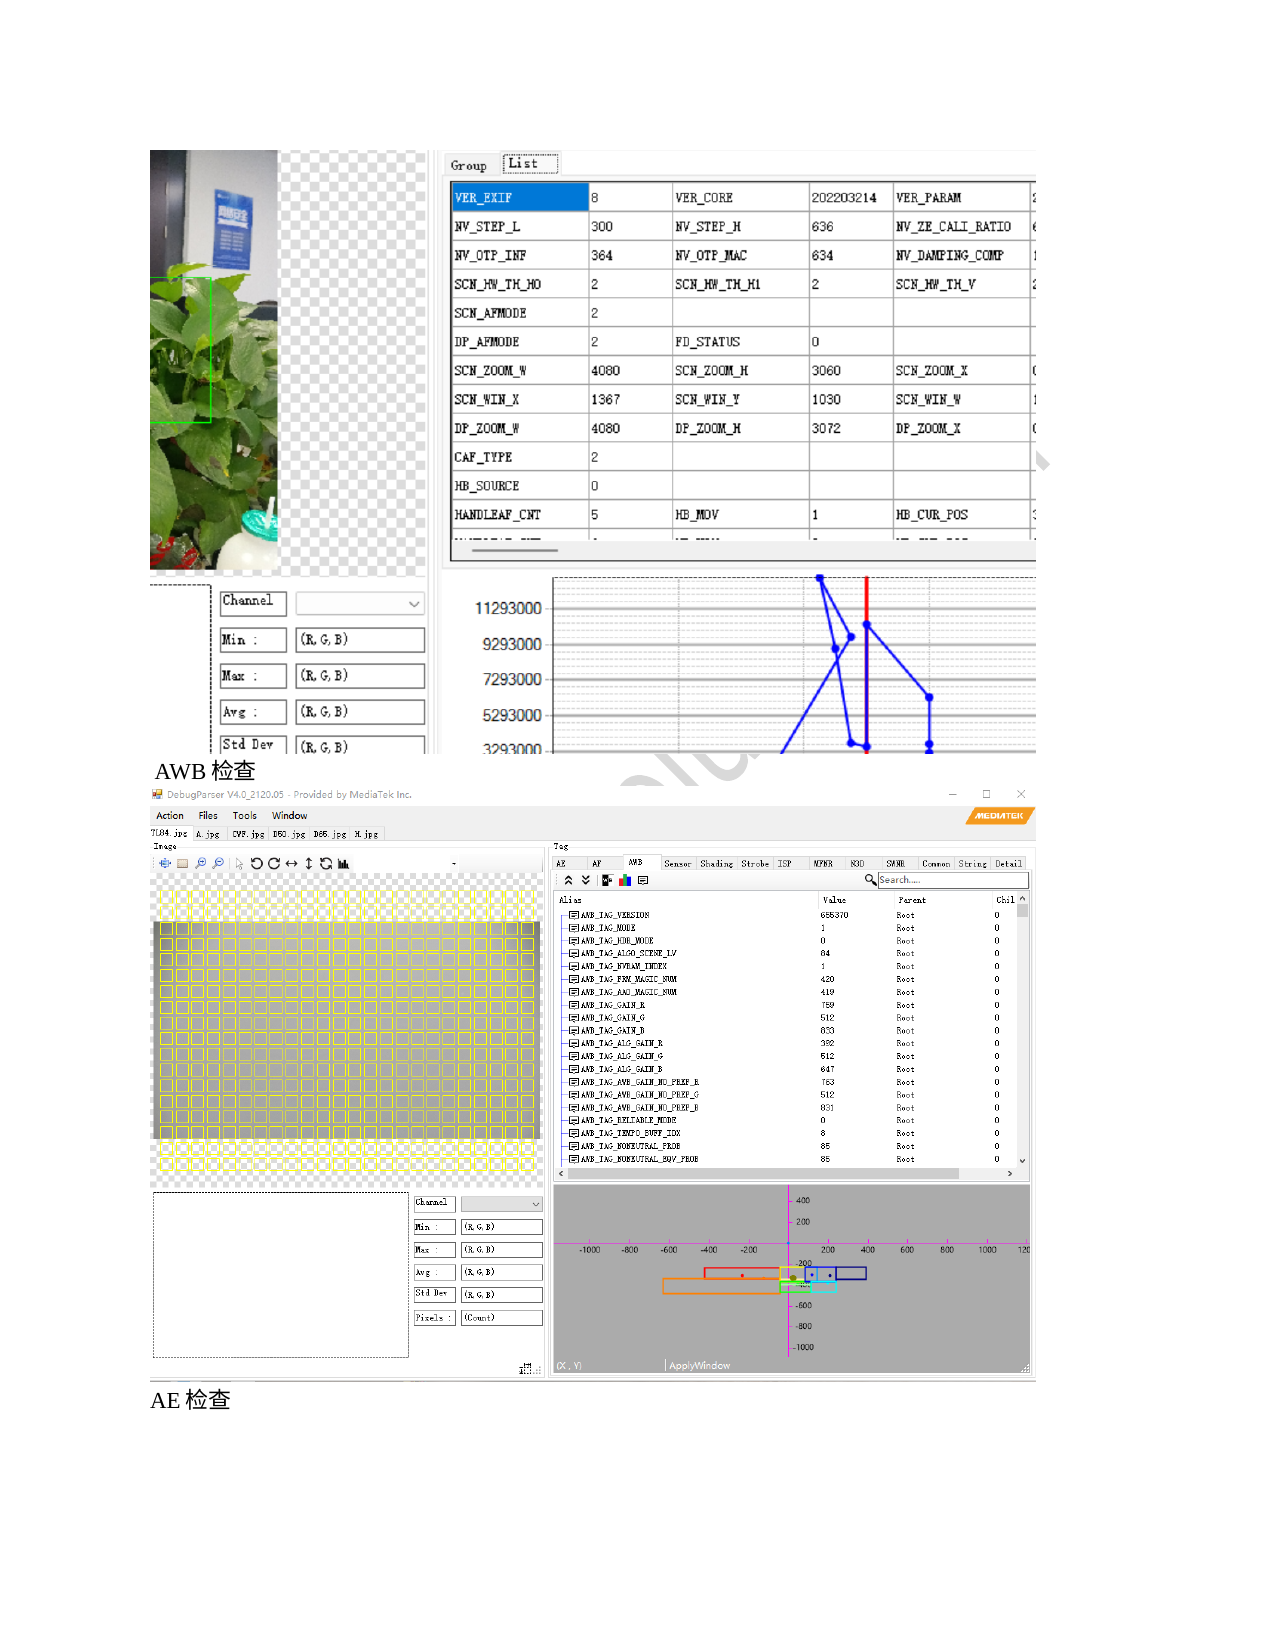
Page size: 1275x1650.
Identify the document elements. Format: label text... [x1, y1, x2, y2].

text AE检查 [150, 1382, 1125, 1415]
text AWB检查 [150, 753, 1125, 786]
picture [150, 150, 1036, 754]
picture [150, 786, 1036, 1382]
